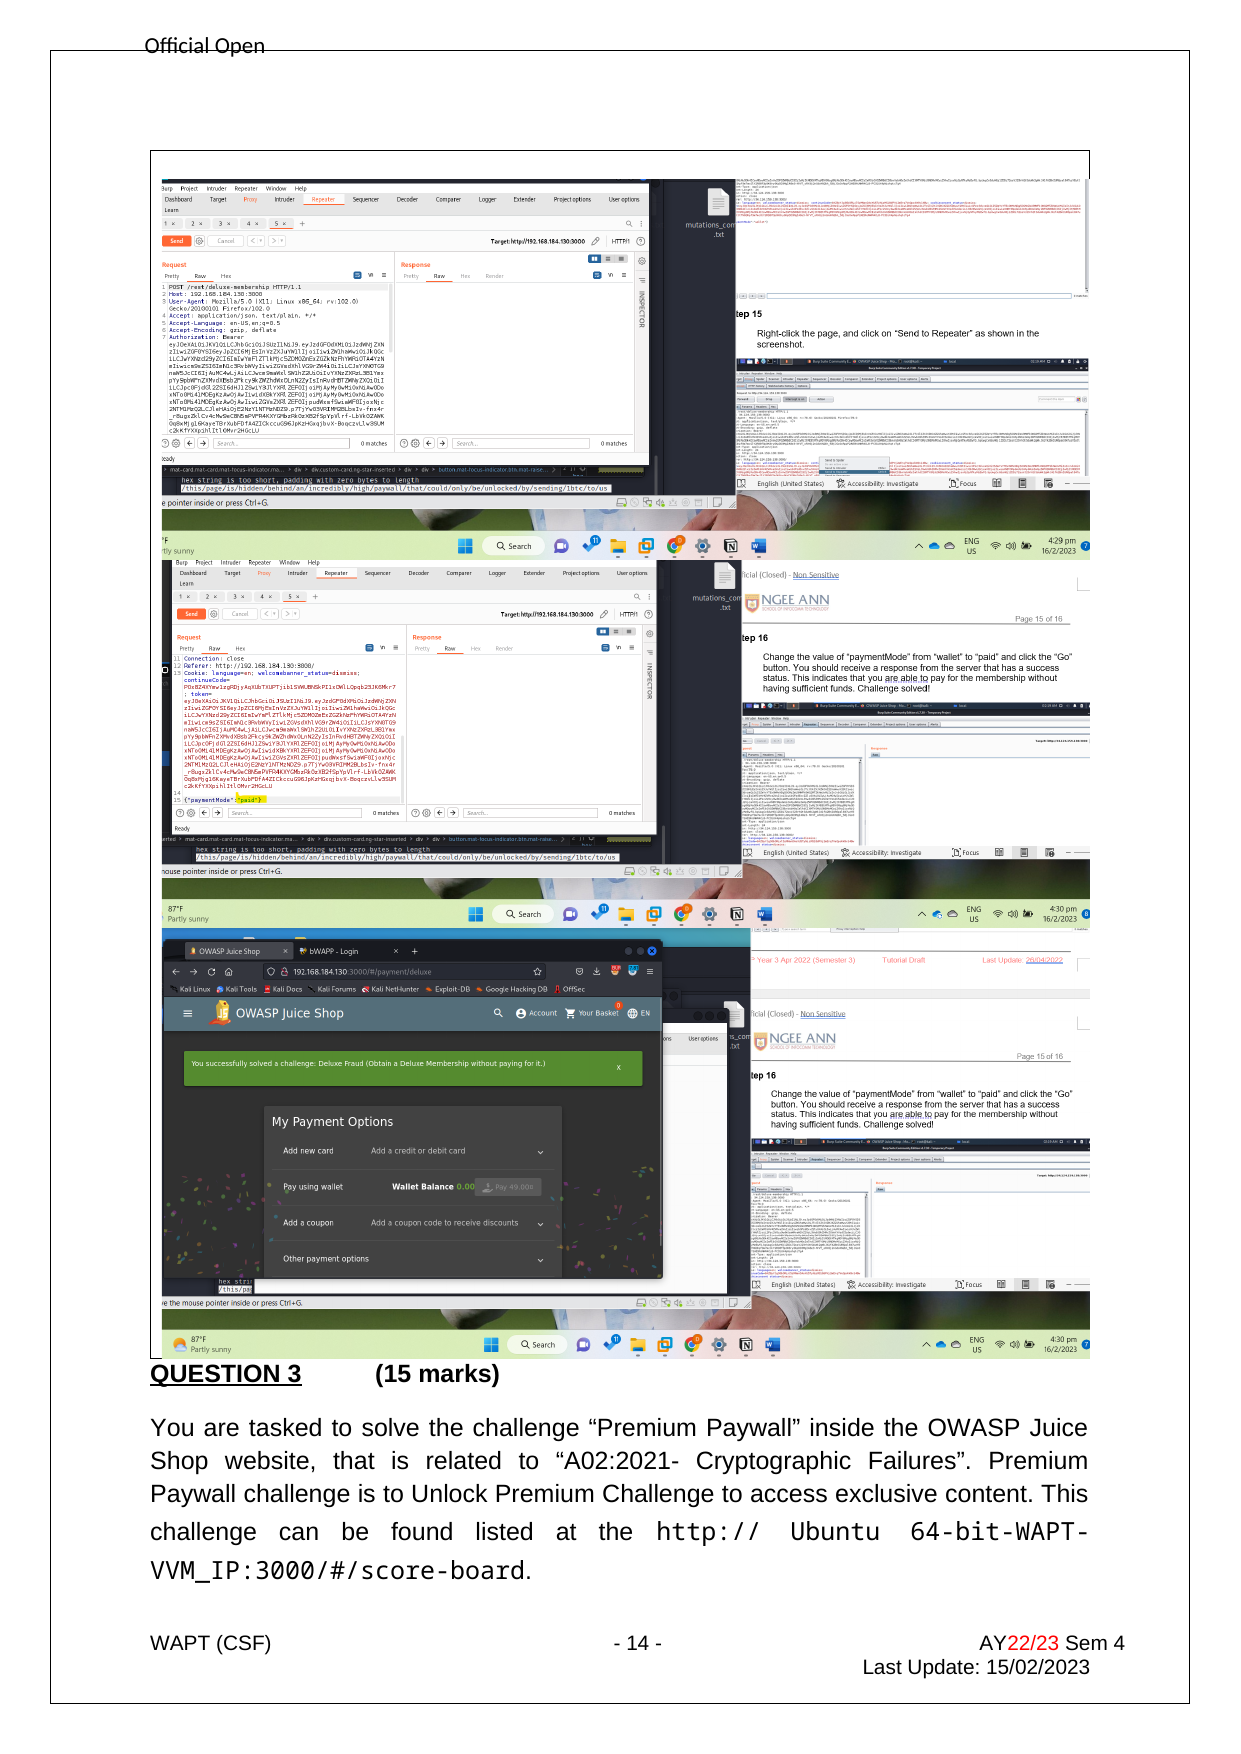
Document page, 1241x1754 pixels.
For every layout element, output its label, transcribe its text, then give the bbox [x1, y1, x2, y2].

picture [161, 179, 1090, 1359]
table_header Delete disabled=”true” and “mat-button disabled” [151, 151, 1089, 1358]
text QUESTION 3 (15 marks) [150, 1359, 1090, 1388]
text You are tasked to solve the challenge “Premium Paywall” inside the OWASP Juice Shop website, that is related to “A02:2021- Cryptographic Failures”. Premium Paywall challenge is to Unlock Premium Challenge to access exclusive content. This challenge can be found listed at the http:// Ubuntu 64-bit-WAPT-VVM_IP:3000/#/score-board. [150, 1413, 1090, 1586]
